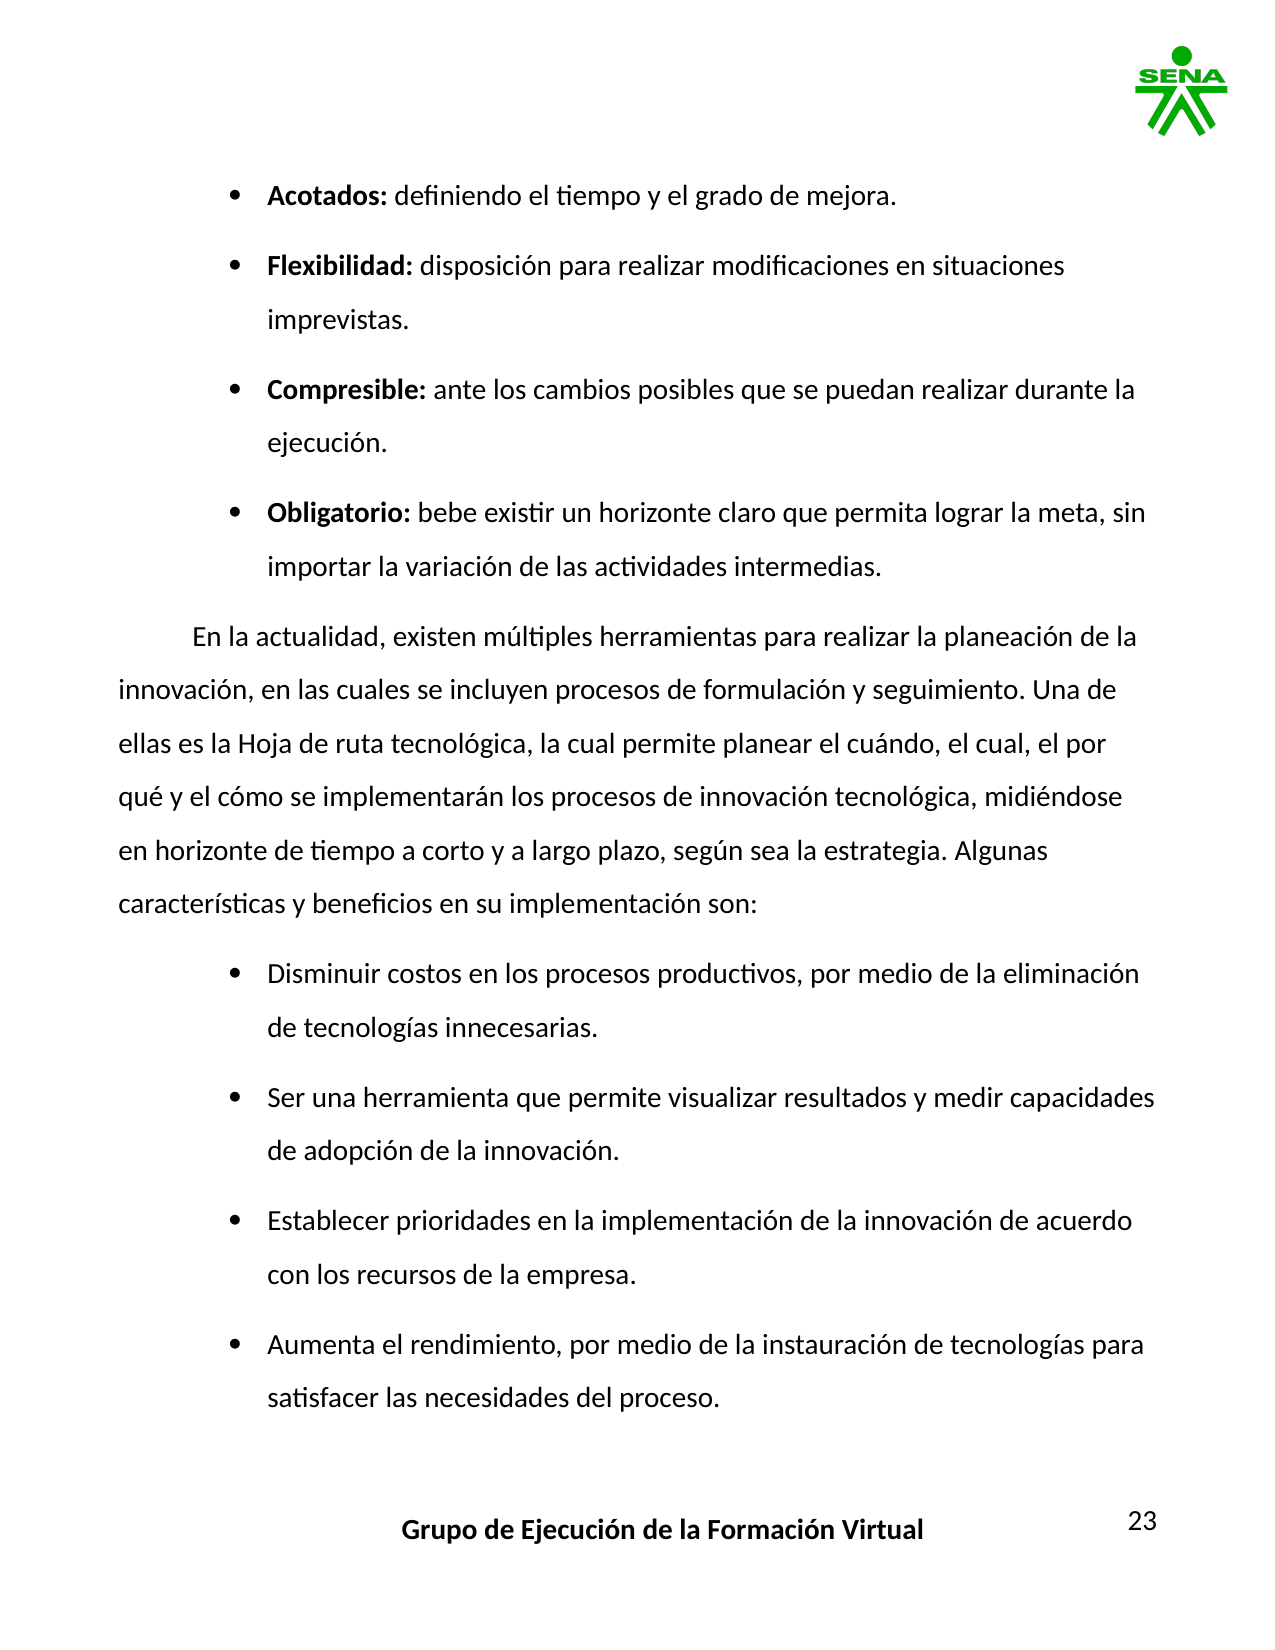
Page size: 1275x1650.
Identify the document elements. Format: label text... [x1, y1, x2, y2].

picture [1135, 46, 1228, 136]
list Compresible: ante los cambios posibles que se puedan realizar durante la ejecución. [230, 371, 1157, 460]
list Establecer prioridades en la implementación de la innovación de acuerdo con los recursos de la empresa. [230, 1202, 1157, 1291]
list Ser una herramienta que permite visualizar resultados y medir capacidades de adopción de la innovación. [230, 1079, 1157, 1168]
list Flexibilidad: disposición para realizar modificaciones en situaciones imprevistas. [230, 247, 1157, 336]
text En la actualidad, existen múltiples herramientas para realizar la planeación de la innovación, en las cuales se incluyen procesos de formulación y seguimiento. Una de ellas es la Hoja de ruta tecnológica, la cual permite planear el cuándo, el cual, el por qué y el cómo se implementarán los procesos de innovación tecnológica, midiéndose en horizonte de tiempo a corto y a largo plazo, según sea la estrategia. Algunas características y beneficios en su implementación son: [118, 618, 1157, 921]
list Disminuir costos en los procesos productivos, por medio de la eliminación de tecnologías innecesarias. [230, 955, 1157, 1044]
list Aumenta el rendimiento, por medio de la instauración de tecnologías para satisfacer las necesidades del proceso. [230, 1326, 1157, 1415]
list Acotados: definiendo el tiempo y el grado de mejora. [230, 177, 1157, 213]
list Obligatorio: bebe existir un horizonte claro que permita lograr la meta, sin importar la variación de las actividades intermedias. [230, 494, 1157, 583]
